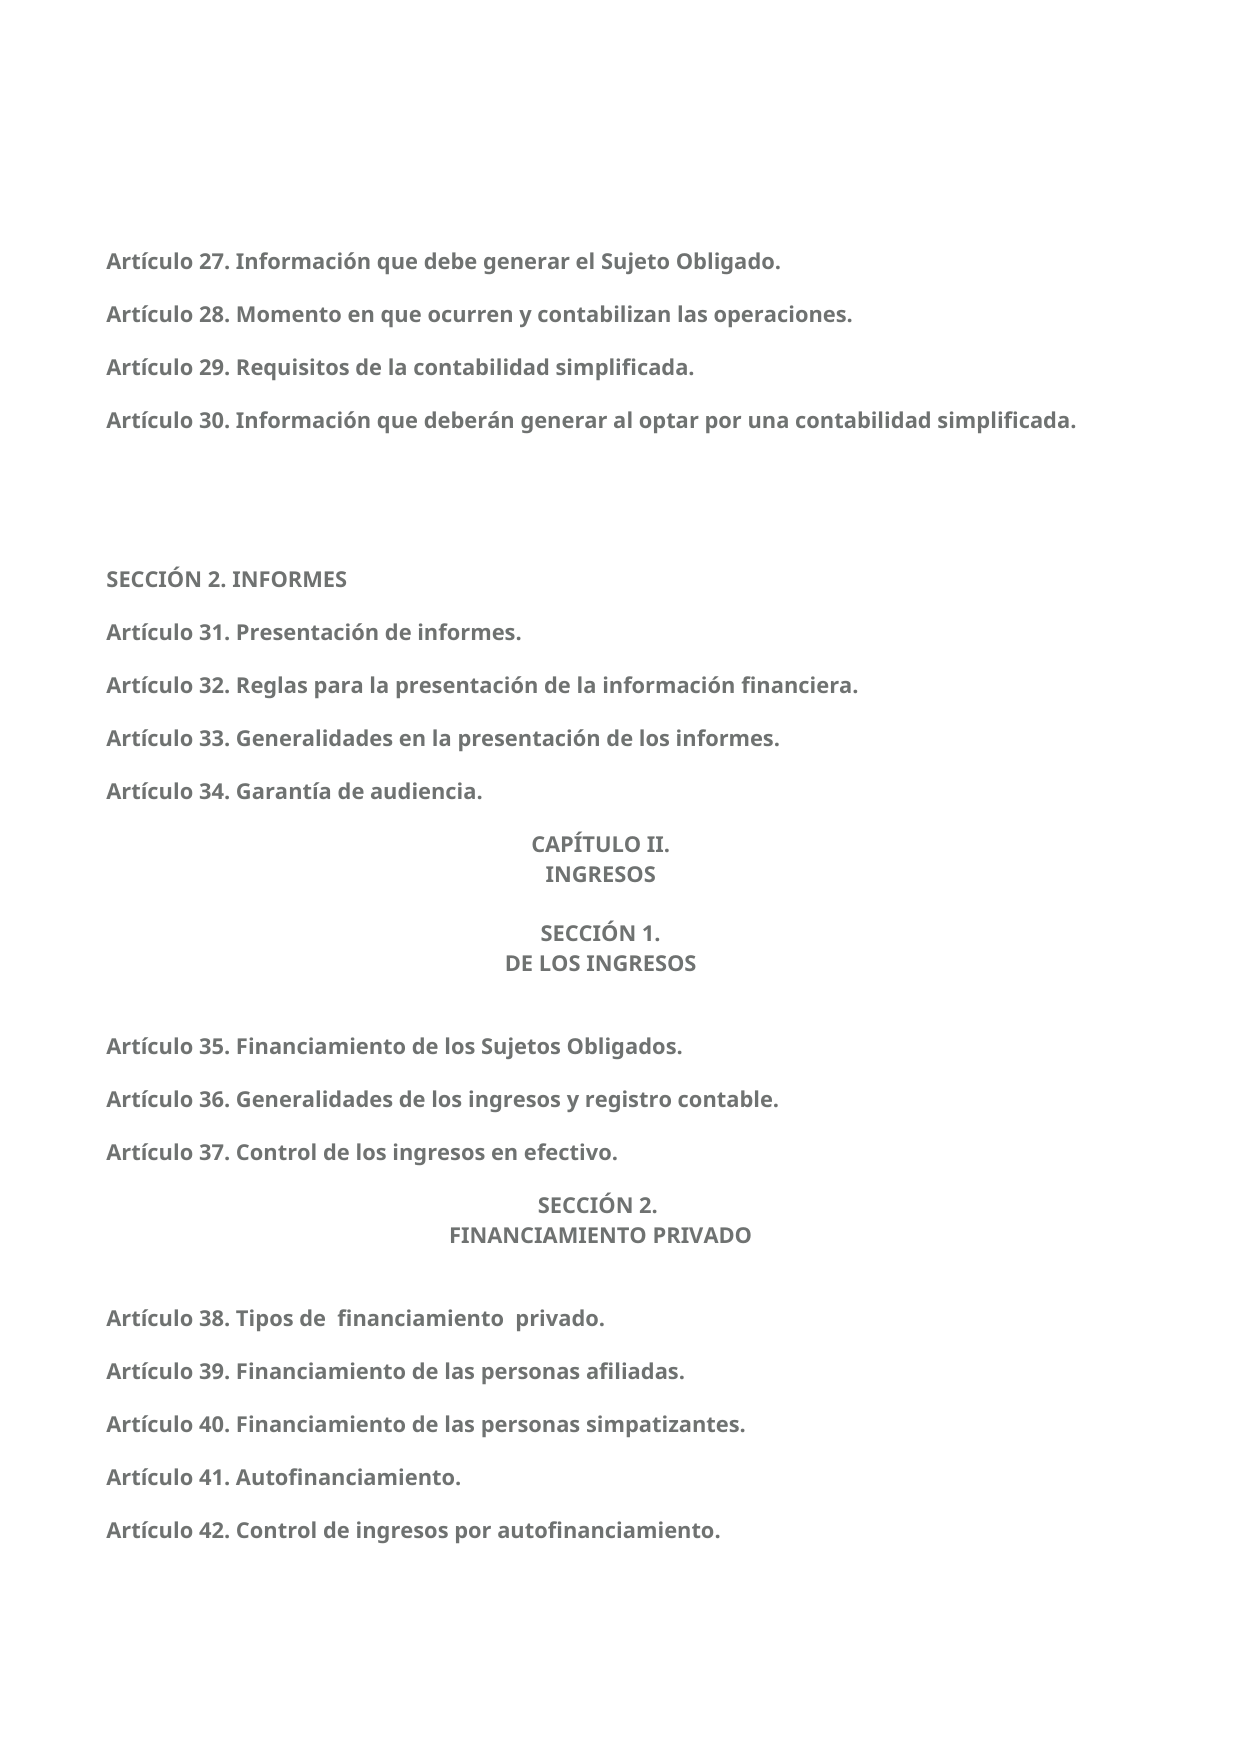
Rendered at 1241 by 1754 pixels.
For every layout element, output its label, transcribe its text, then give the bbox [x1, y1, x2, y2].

text Artículo 42. Control de ingresos por autofinanciamiento. [106, 1515, 1095, 1544]
text Artículo 31. Presentación de informes. [106, 617, 1095, 647]
text Artículo 34. Garantía de audiencia. [106, 776, 1095, 806]
text Artículo 33. Generalidades en la presentación de los informes. [106, 723, 1095, 753]
text SECCIÓN 2. INFORMES [106, 564, 1095, 594]
text Artículo 39. Financiamiento de las personas afiliadas. [106, 1356, 1095, 1386]
text Artículo 32. Reglas para la presentación de la información financiera. [106, 670, 1095, 700]
text Artículo 30. Información que deberán generar al optar por una contabilidad simplificada. [106, 405, 1095, 435]
text Artículo 28. Momento en que ocurren y contabilizan las operaciones. [106, 299, 1095, 329]
text Artículo 40. Financiamiento de las personas simpatizantes. [106, 1409, 1095, 1438]
text Artículo 29. Requisitos de la contabilidad simplificada. [106, 352, 1095, 382]
text Artículo 38. Tipos de financiamiento privado. [106, 1303, 1095, 1332]
text Artículo 27. Información que debe generar el Sujeto Obligado. [106, 246, 1095, 276]
text SECCIÓN 1. [106, 918, 1095, 948]
text CAPÍTULO II. [106, 829, 1095, 859]
text DE LOS INGRESOS [106, 948, 1095, 978]
text INGRESOS [106, 859, 1095, 889]
text SECCIÓN 2. FINANCIAMIENTO PRIVADO [106, 1190, 1095, 1250]
text Artículo 41. Autofinanciamiento. [106, 1462, 1095, 1492]
text Artículo 36. Generalidades de los ingresos y registro contable. [106, 1084, 1095, 1114]
text Artículo 35. Financiamiento de los Sujetos Obligados. [106, 1031, 1095, 1061]
text Artículo 37. Control de los ingresos en efectivo. [106, 1137, 1095, 1167]
